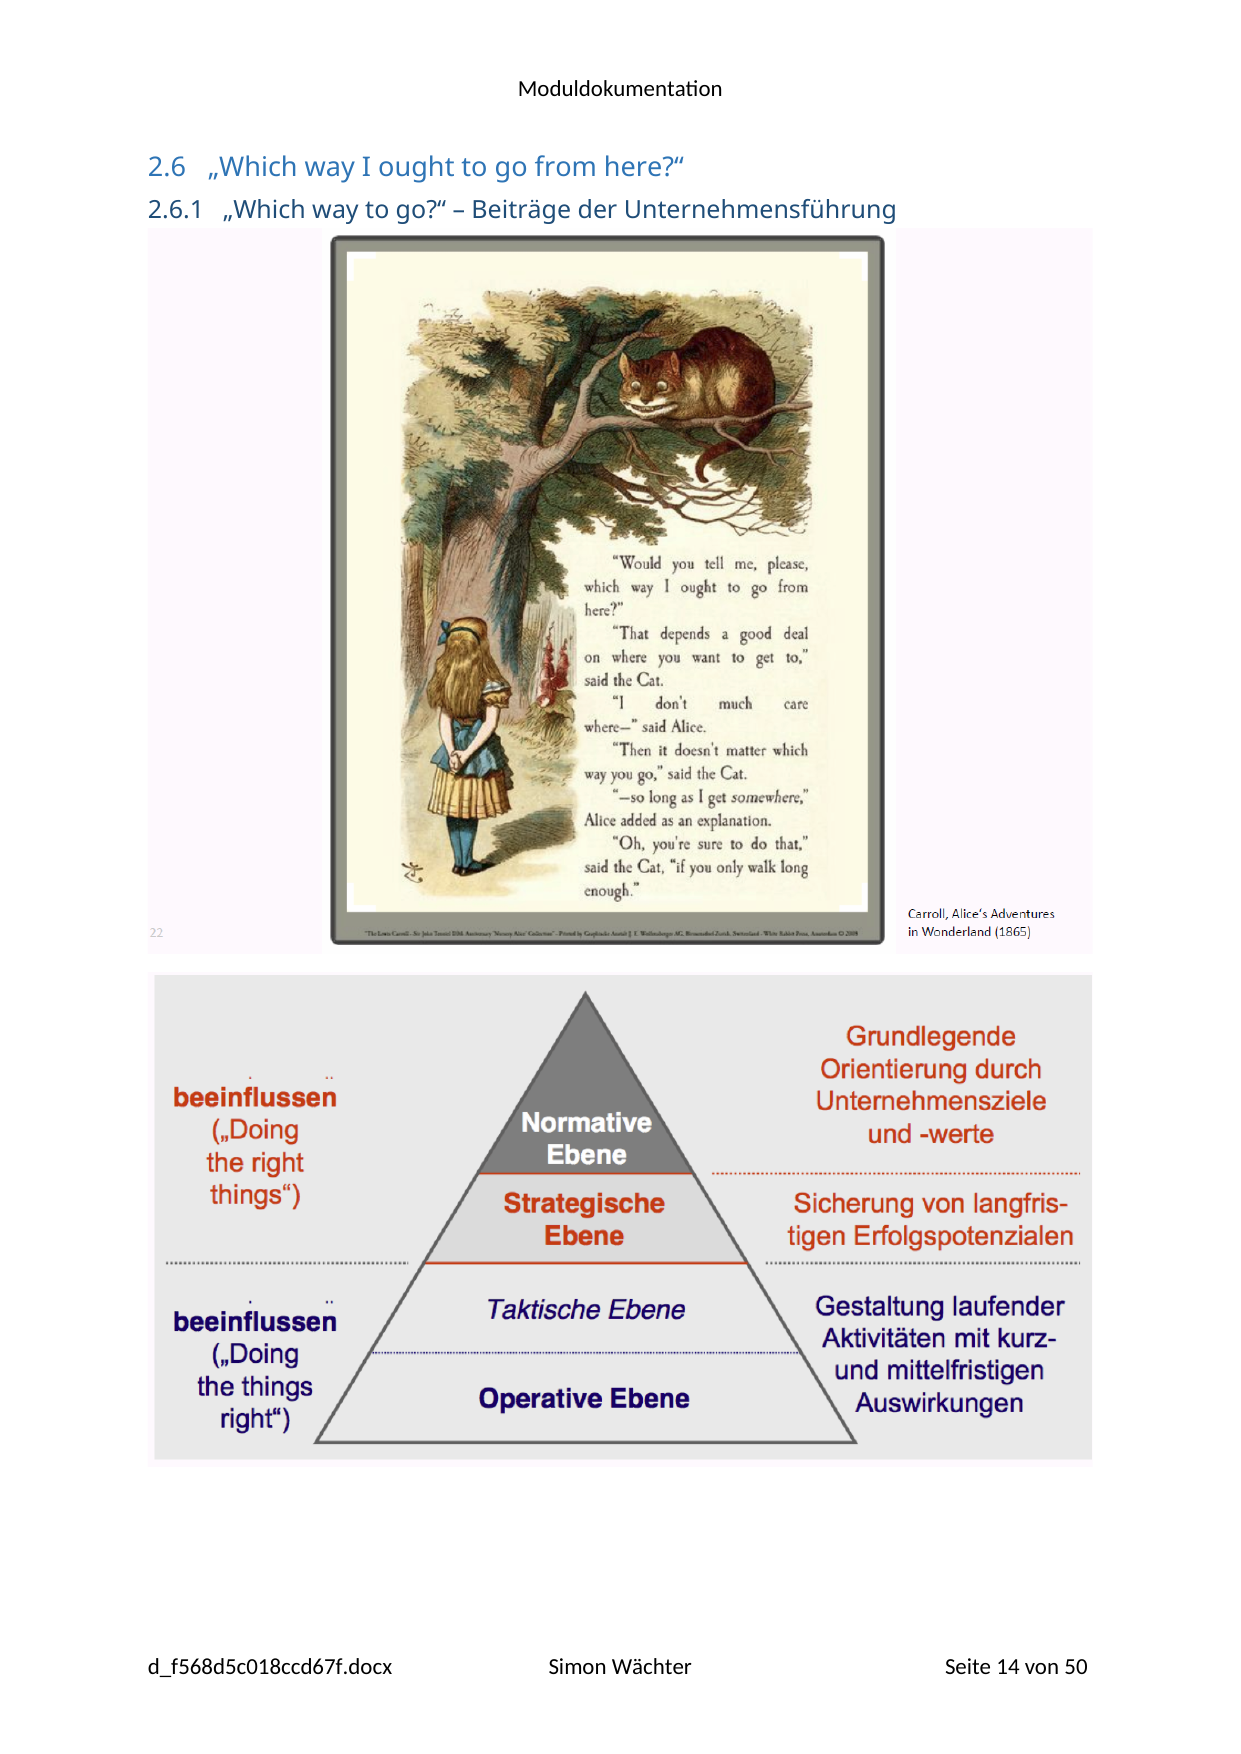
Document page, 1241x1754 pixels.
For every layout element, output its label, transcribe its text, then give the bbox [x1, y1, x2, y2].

subtitle „Which way to go?“ – Beiträge der Unternehmensführung [148, 192, 1093, 226]
subtitle „Which way I ought to go from here?“ [148, 148, 1093, 184]
picture [147, 228, 1093, 954]
picture [147, 972, 1093, 1467]
